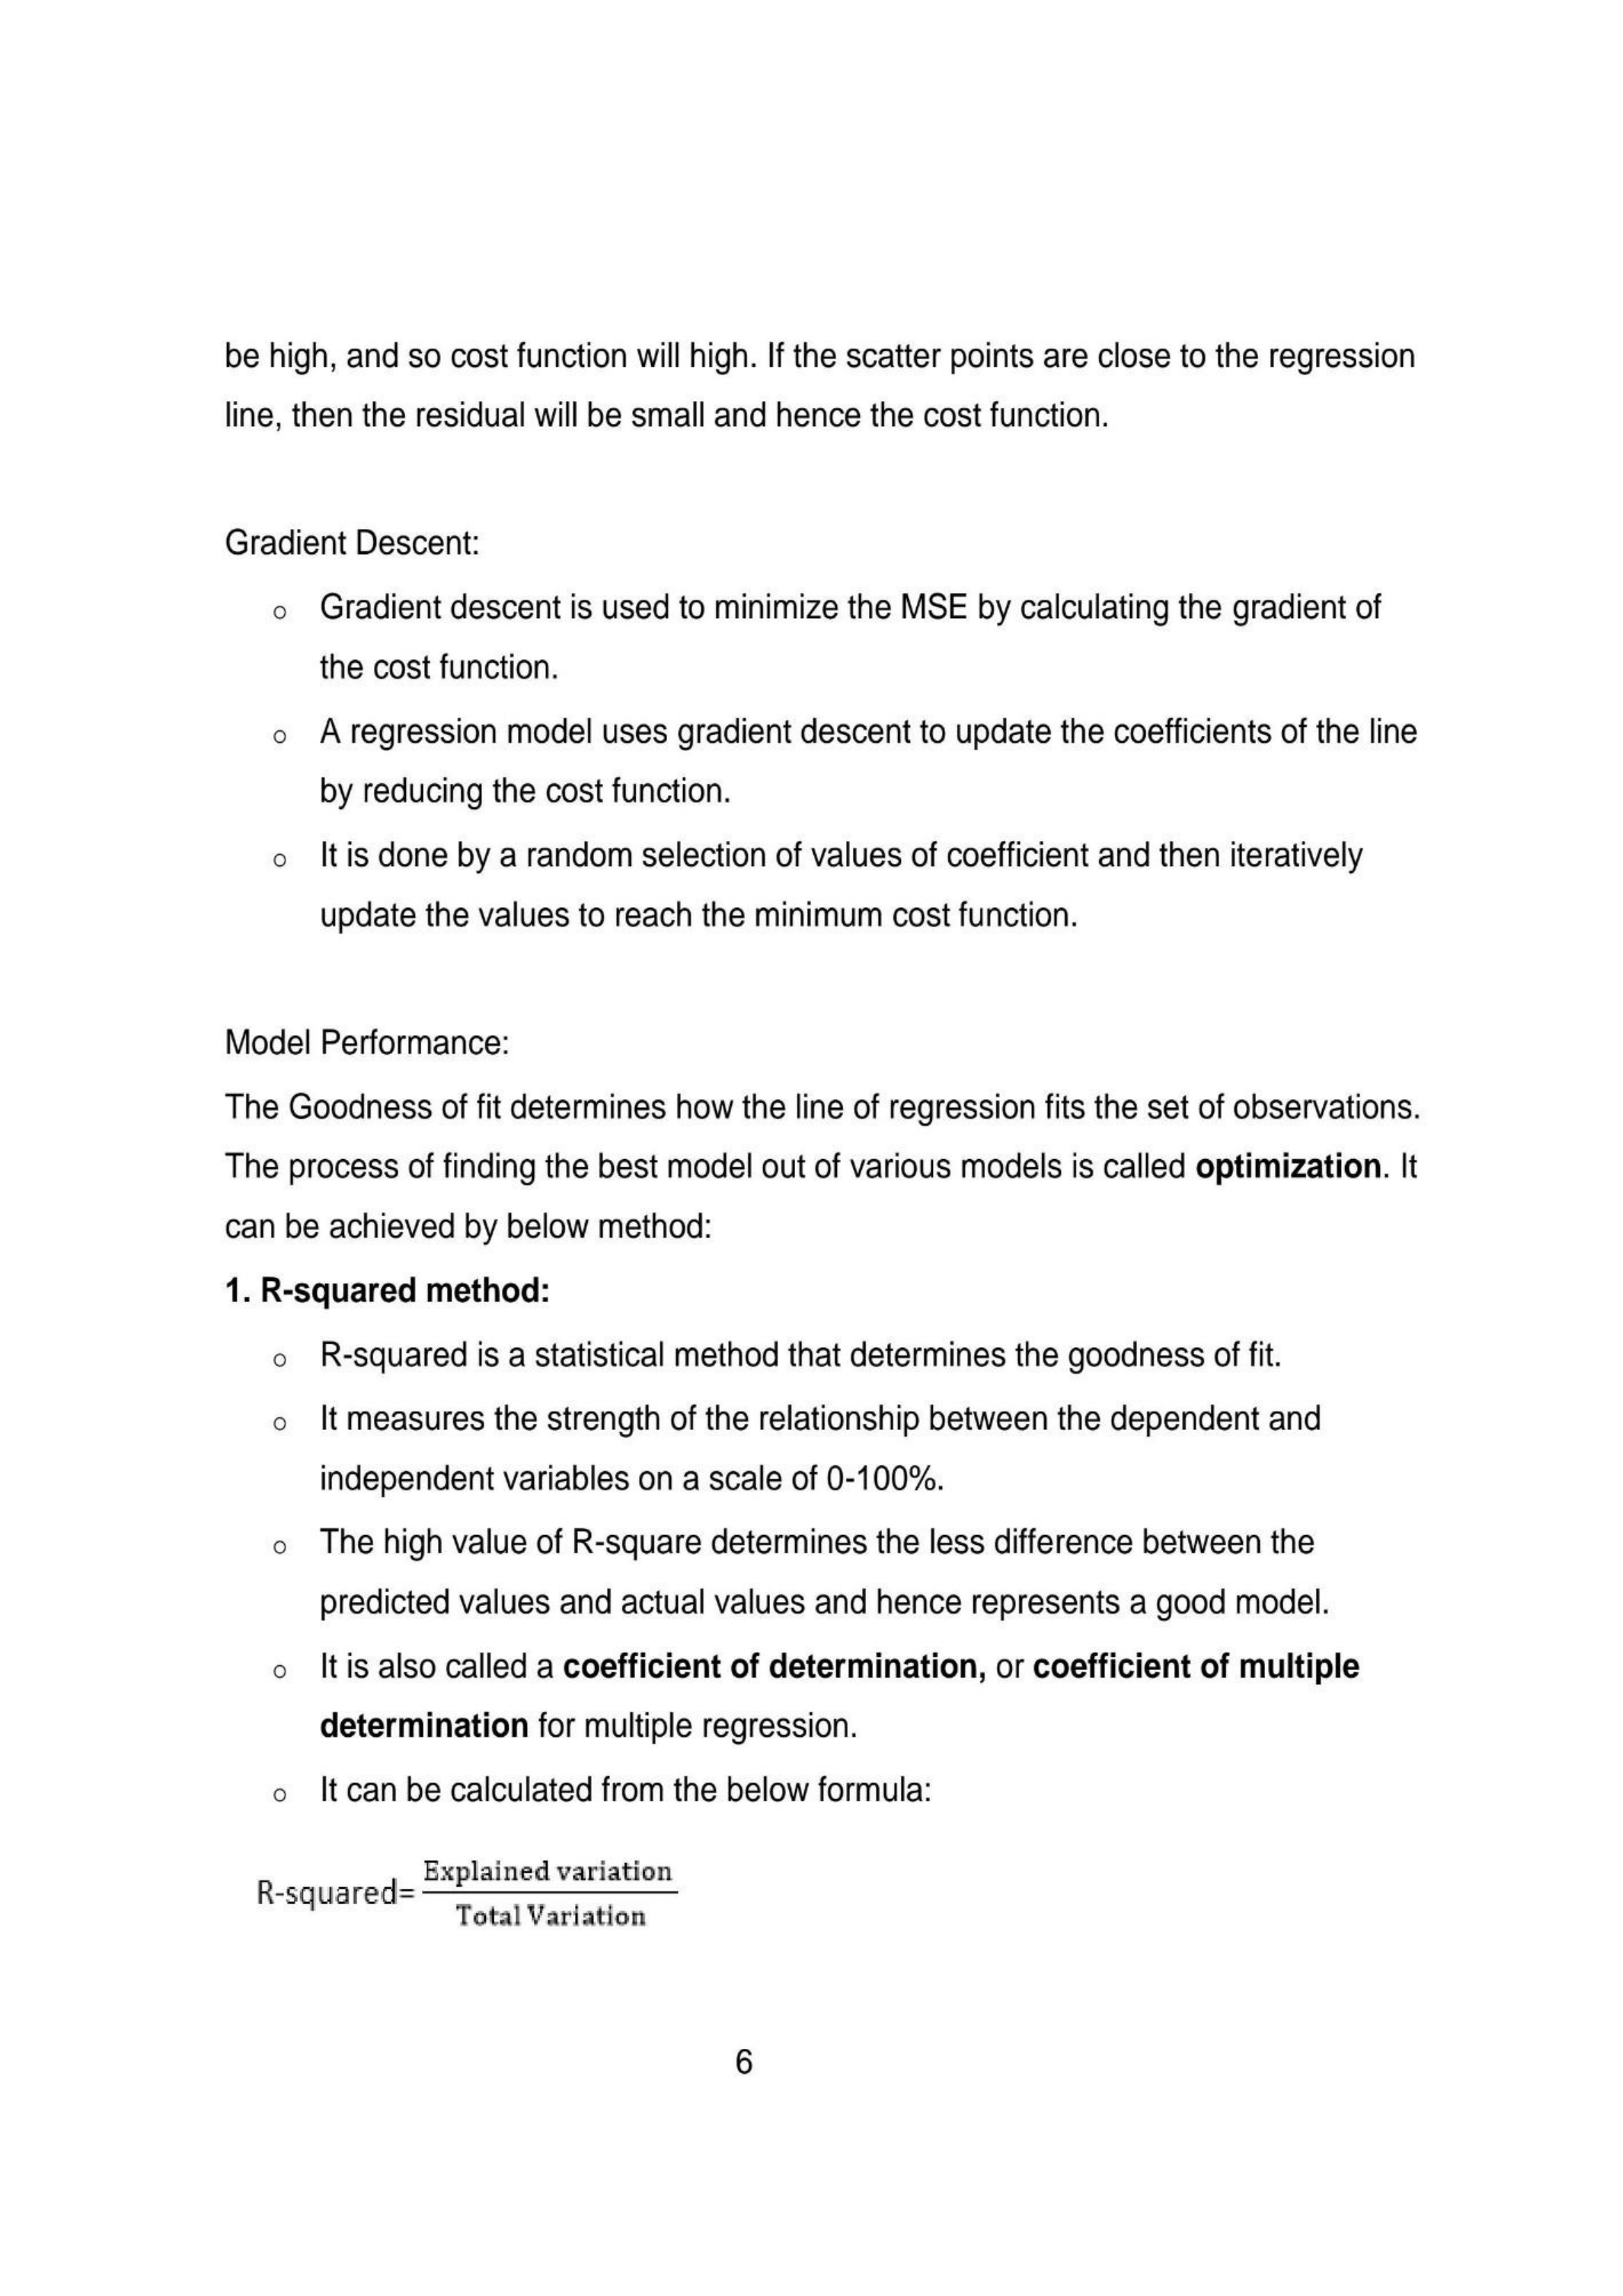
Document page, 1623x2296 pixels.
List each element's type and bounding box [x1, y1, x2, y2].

picture [220, 331, 1427, 2077]
